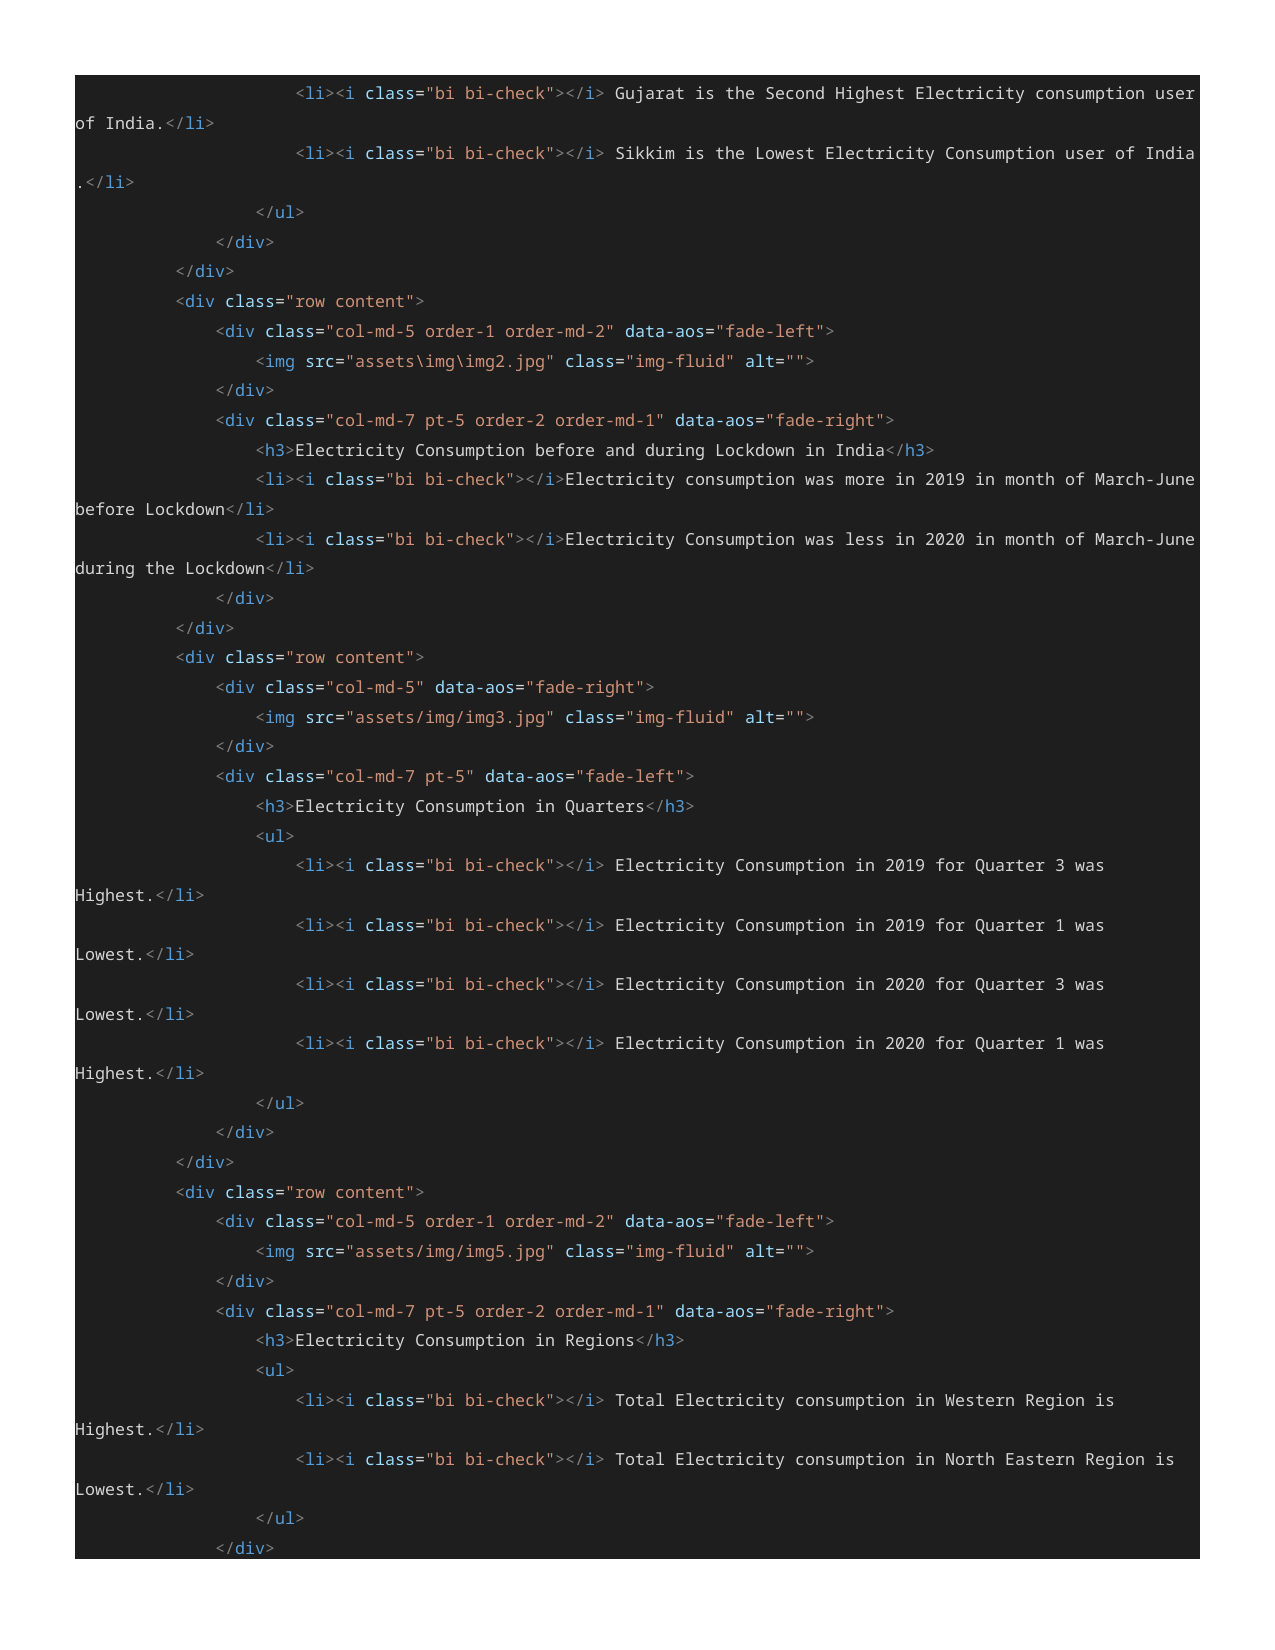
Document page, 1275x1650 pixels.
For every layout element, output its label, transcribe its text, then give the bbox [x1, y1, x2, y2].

text <li><i class="bi bi-check"></i> Electricity Consumption in 2019 for Quarter 3 was Highest.</li> [75, 847, 1200, 906]
text <h3>Electricity Consumption before and during Lockdown in India</h3> [75, 431, 1200, 461]
text </div> [75, 372, 1200, 402]
text <div class="col-md-5 order-1 order-md-2" data-aos="fade-left"> [75, 312, 1200, 342]
text <h3>Electricity Consumption in Quarters</h3> [75, 787, 1200, 817]
text <li><i class="bi bi-check"></i>Electricity consumption was more in 2019 in month of March-June before Lockdown</li> [75, 461, 1200, 520]
text <li><i class="bi bi-check"></i> Electricity Consumption in 2020 for Quarter 1 was Highest.</li> [75, 1025, 1200, 1084]
text <div class="col-md-7 pt-5 order-2 order-md-1" data-aos="fade-right"> [75, 1292, 1200, 1322]
text <img src="assets/img/img3.jpg" class="img-fluid" alt=""> [75, 698, 1200, 728]
text <div class="row content"> [75, 283, 1200, 312]
text </div> [75, 223, 1200, 253]
text </div> [75, 609, 1200, 639]
text <li><i class="bi bi-check"></i> Electricity Consumption in 2019 for Quarter 1 was Lowest.</li> [75, 906, 1200, 966]
text <div class="row content"> [75, 1173, 1200, 1203]
text </div> [75, 1262, 1200, 1292]
text </ul> [75, 194, 1200, 223]
text <li><i class="bi bi-check"></i>Electricity Consumption was less in 2020 in month of March-June during the Lockdown</li> [75, 520, 1200, 580]
text <li><i class="bi bi-check"></i> Total Electricity consumption in North Eastern Region is Lowest.</li> [75, 1441, 1200, 1500]
text <h3>Electricity Consumption in Regions</h3> [75, 1322, 1200, 1352]
text <div class="col-md-7 pt-5 order-2 order-md-1" data-aos="fade-right"> [75, 402, 1200, 431]
text <div class="row content"> [75, 639, 1200, 669]
text <li><i class="bi bi-check"></i> Sikkim is the Lowest Electricity Consumption user of India .</li> [75, 134, 1200, 194]
text <li><i class="bi bi-check"></i> Total Electricity consumption in Western Region is Highest.</li> [75, 1381, 1200, 1441]
text <div class="col-md-5 order-1 order-md-2" data-aos="fade-left"> [75, 1203, 1200, 1233]
text <div class="col-md-7 pt-5" data-aos="fade-left"> [75, 758, 1200, 787]
text <li><i class="bi bi-check"></i> Gujarat is the Second Highest Electricity consumption user of India.</li> [75, 75, 1200, 134]
text <li><i class="bi bi-check"></i> Electricity Consumption in 2020 for Quarter 3 was Lowest.</li> [75, 966, 1200, 1025]
text </div> [75, 580, 1200, 609]
text </ul> [75, 1500, 1200, 1530]
text </div> [75, 1114, 1200, 1144]
text <ul> [75, 817, 1200, 847]
text <img src="assets/img/img5.jpg" class="img-fluid" alt=""> [75, 1233, 1200, 1262]
text <div class="col-md-5" data-aos="fade-right"> [75, 669, 1200, 698]
text <img src="assets\img\img2.jpg" class="img-fluid" alt=""> [75, 342, 1200, 372]
text <ul> [75, 1352, 1200, 1381]
text </div> [75, 1144, 1200, 1173]
text </div> [75, 1530, 1200, 1559]
text </div> [75, 253, 1200, 283]
text </ul> [75, 1084, 1200, 1114]
text </div> [75, 728, 1200, 758]
